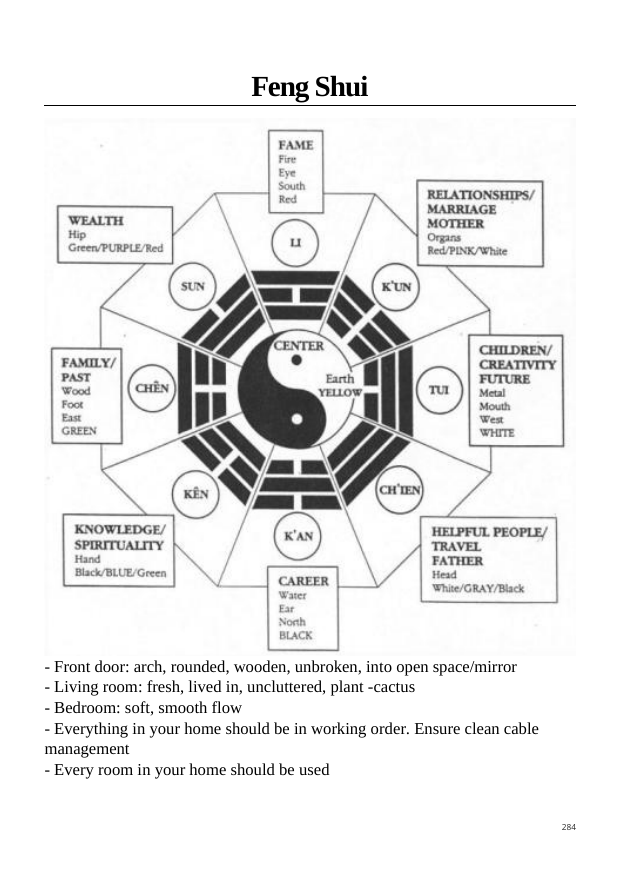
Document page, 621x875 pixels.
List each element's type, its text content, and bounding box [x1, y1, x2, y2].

text - Front door: arch, rounded, wooden, unbroken, into open space/mirror [44, 657, 576, 676]
text - Everything in your home should be in working order. Ensure clean cable management [44, 718, 576, 758]
text - Bedroom: soft, smooth flow [44, 698, 576, 717]
picture [44, 118, 576, 656]
text - Living room: fresh, lived in, uncluttered, plant -cactus [44, 677, 576, 696]
text - Every room in your home should be used [44, 760, 576, 779]
subtitle Feng Shui [44, 69, 576, 105]
